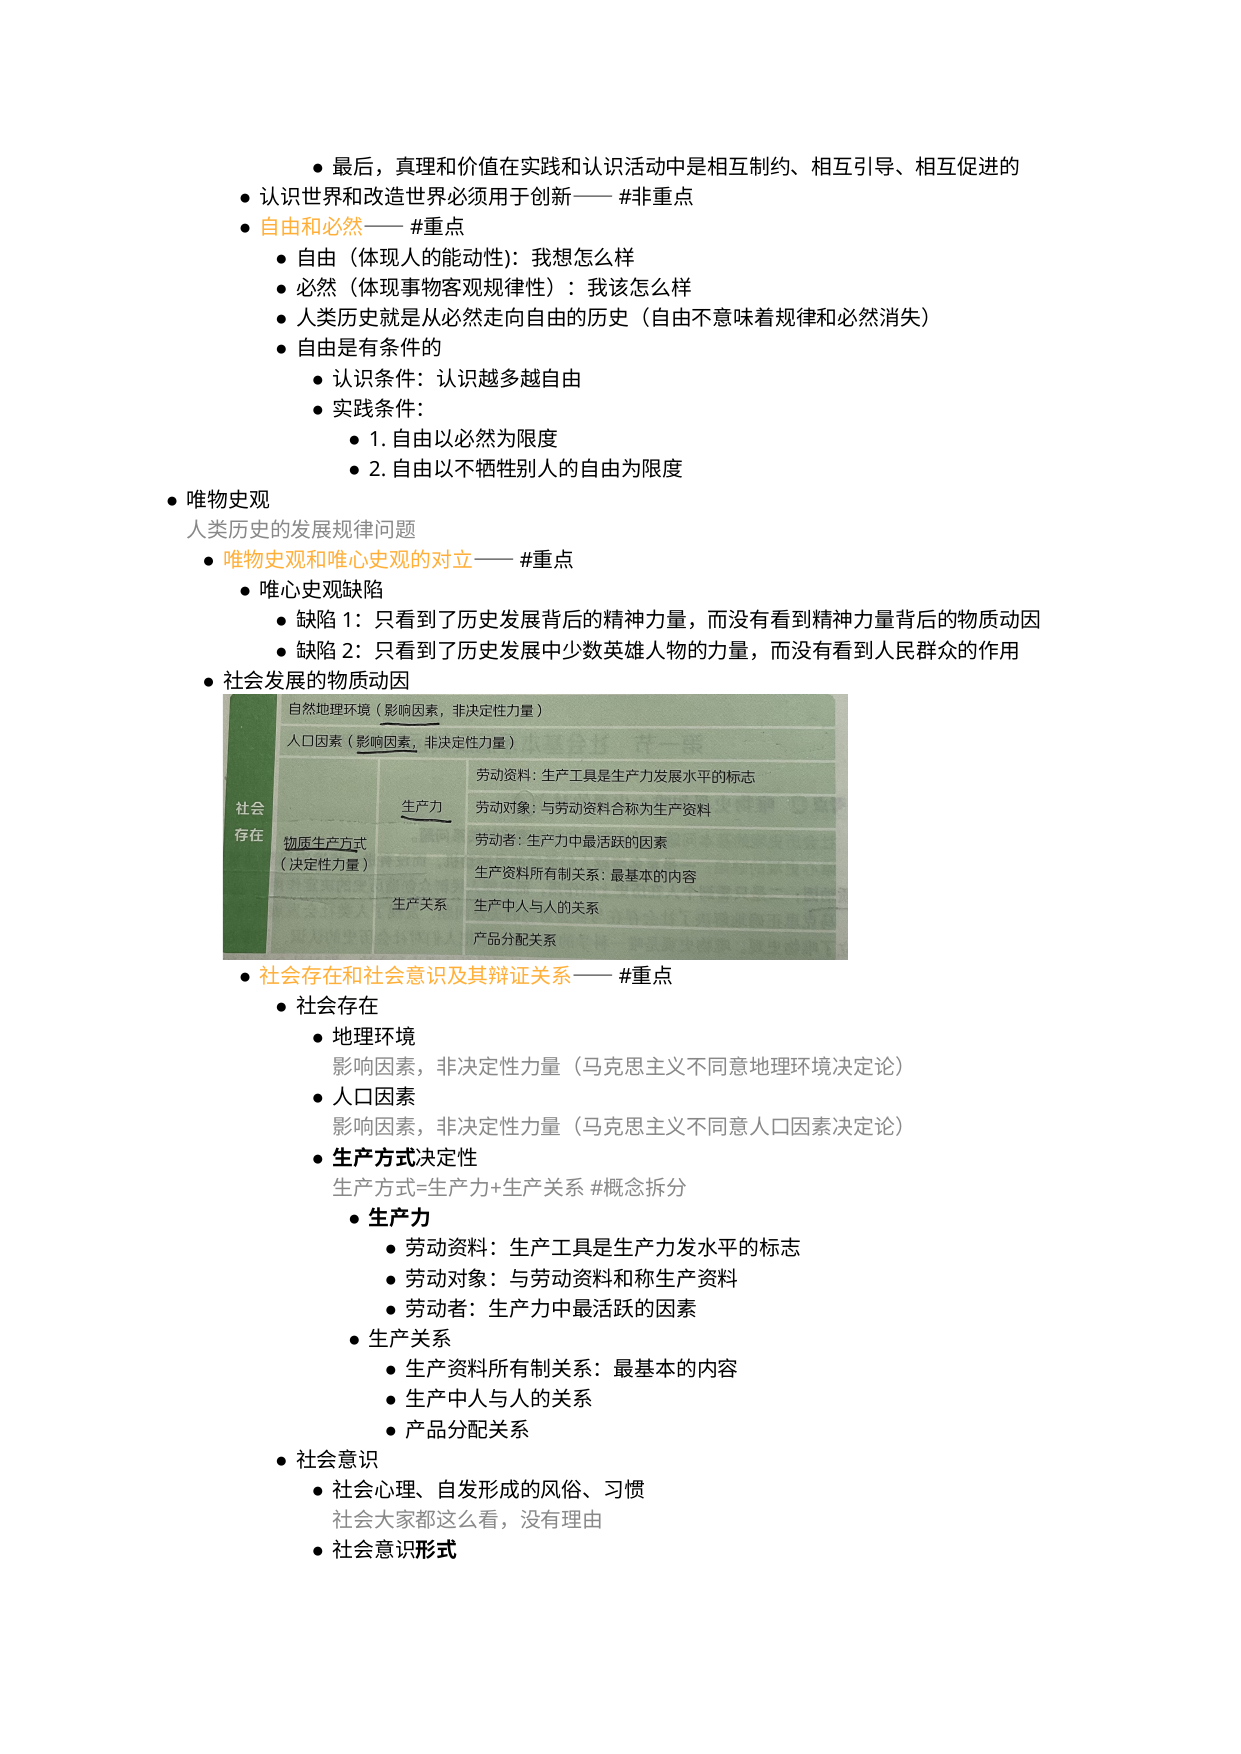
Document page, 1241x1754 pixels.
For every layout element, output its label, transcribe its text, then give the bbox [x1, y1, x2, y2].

list 自由（体现人的能动性)：我想怎么样 [275, 241, 1090, 271]
list 实践条件： [311, 392, 1090, 422]
list 社会心理、自发形成的风俗、习惯 [311, 1473, 1090, 1503]
list 唯物史观 [166, 483, 1090, 513]
list 劳动对象：与劳动资料和称生产资料 [384, 1262, 1090, 1292]
list 缺陷2：只看到了历史发展中少数英雄人物的力量，而没有看到人民群众的作用 [275, 634, 1090, 664]
text 影响因素，非决定性力量（马克思主义不同意人口因素决定论） [332, 1111, 1090, 1141]
list 生产中人与人的关系 [384, 1383, 1090, 1413]
list 必然（体现事物客观规律性）：我该怎么样 [275, 271, 1090, 301]
list 认识条件：认识越多越自由 [311, 362, 1090, 392]
list 生产力 [348, 1201, 1090, 1232]
picture [222, 694, 848, 960]
list 劳动资料：生产工具是生产力发水平的标志 [384, 1232, 1090, 1262]
list 2. 自由以不牺牲别人的自由为限度 [348, 452, 1090, 483]
text 社会大家都这么看，没有理由 [332, 1503, 1090, 1534]
list 生产方式决定性 [311, 1141, 1090, 1171]
text 人类历史的发展规律问题 [186, 513, 1090, 543]
list 生产资料所有制关系：最基本的内容 [384, 1352, 1090, 1383]
text 生产方式=生产力+生产关系 #概念拆分 [332, 1171, 1090, 1201]
list 1. 自由以必然为限度 [348, 422, 1090, 452]
list 唯心史观缺陷 [238, 573, 1090, 604]
list 人口因素 [311, 1080, 1090, 1111]
list 社会意识形式 [311, 1534, 1090, 1564]
list 认识世界和改造世界必须用于创新—— #非重点 [238, 180, 1090, 211]
list 劳动者：生产力中最活跃的因素 [384, 1292, 1090, 1322]
list 社会发展的物质动因 [202, 664, 1090, 694]
list 社会存在和社会意识及其辩证关系—— #重点 [238, 959, 1090, 990]
list 生产关系 [348, 1322, 1090, 1352]
list 最后，真理和价值在实践和认识活动中是相互制约、相互引导、相互促进的 [311, 150, 1090, 180]
list 社会意识 [275, 1443, 1090, 1473]
list 产品分配关系 [384, 1413, 1090, 1443]
list 社会存在 [275, 990, 1090, 1020]
text 影响因素，非决定性力量（马克思主义不同意地理环境决定论） [332, 1050, 1090, 1080]
list 地理环境 [311, 1020, 1090, 1050]
list 唯物史观和唯心史观的对立—— #重点 [202, 543, 1090, 573]
list 人类历史就是从必然走向自由的历史（自由不意味着规律和必然消失） [275, 301, 1090, 332]
list 缺陷1：只看到了历史发展背后的精神力量，而没有看到精神力量背后的物质动因 [275, 604, 1090, 634]
list 自由和必然—— #重点 [238, 211, 1090, 241]
list 自由是有条件的 [275, 332, 1090, 362]
